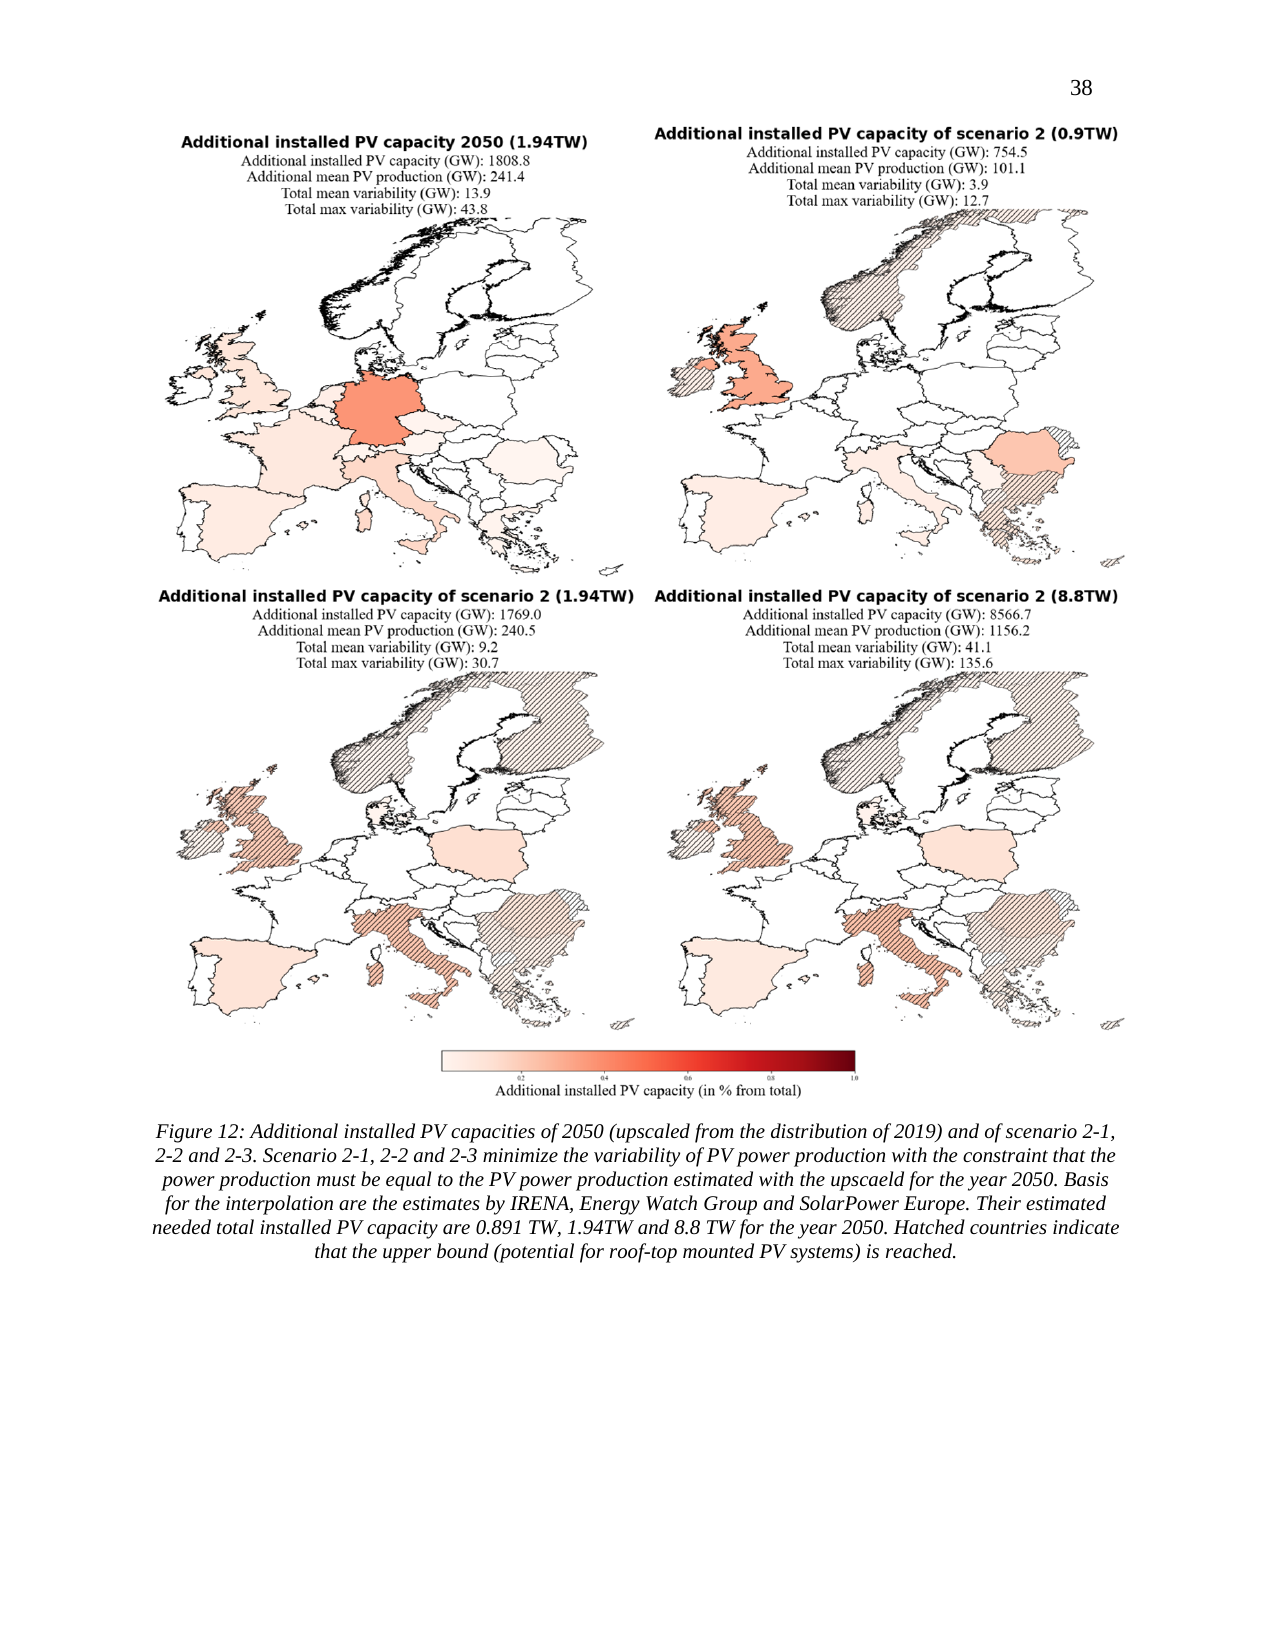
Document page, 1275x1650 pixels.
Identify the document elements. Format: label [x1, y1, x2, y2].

picture [147, 118, 1128, 1100]
